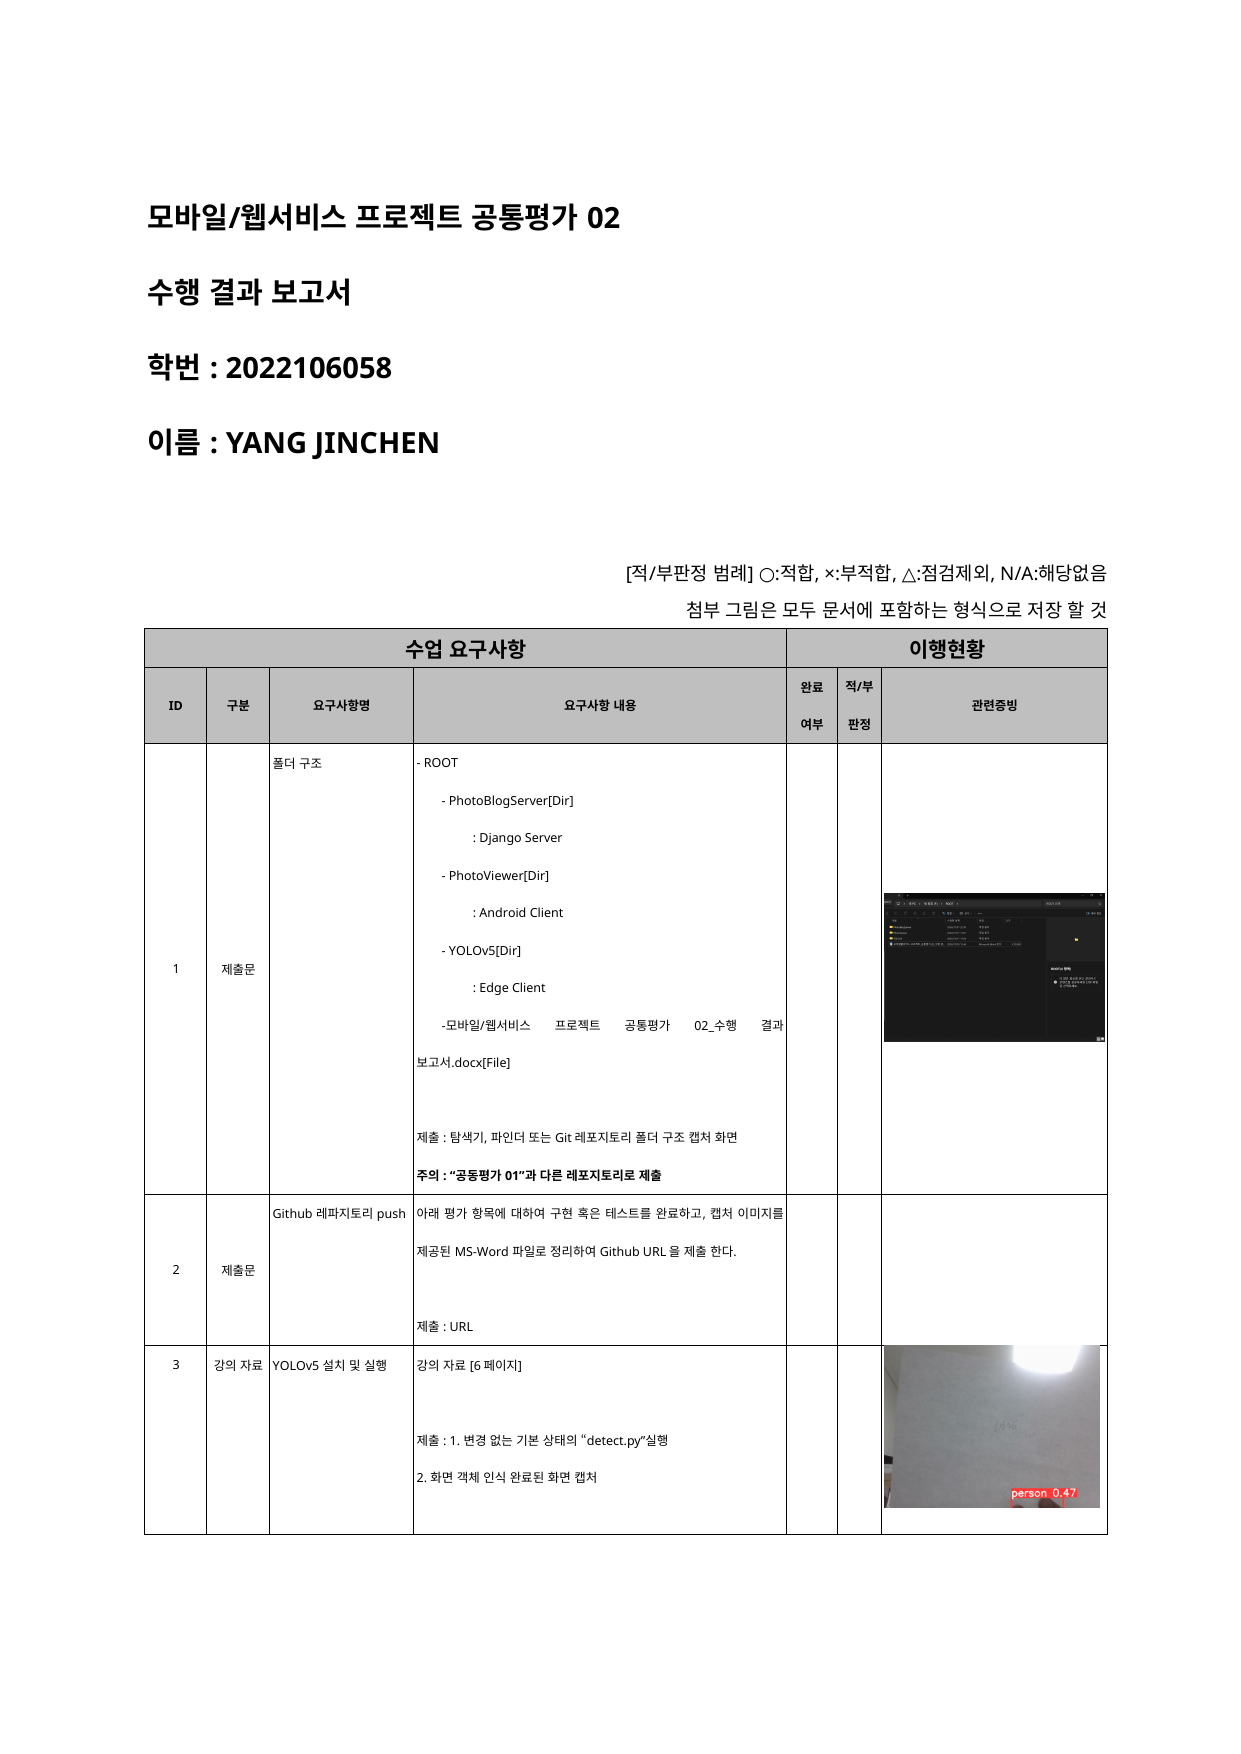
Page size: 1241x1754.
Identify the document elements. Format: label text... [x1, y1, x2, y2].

text 첨부 그림은 모두 문서에 포함하는 형식으로 저장 할 것 [148, 591, 1107, 628]
table_cell 요구사항명 [270, 668, 413, 743]
table_cell [882, 1346, 1107, 1533]
table_cell 적/부 판정 [838, 668, 881, 743]
table_cell [787, 1346, 837, 1533]
table_cell 요구사항 내용 [414, 668, 786, 743]
table_cell Github 레파지토리 push [270, 1195, 413, 1345]
text 학번 : 2022106058 [148, 328, 1107, 403]
table_cell 관련증빙 [882, 668, 1107, 743]
text 모바일/웹서비스 프로젝트 공통평가 02 [148, 178, 1107, 253]
table_header 수업 요구사항 [145, 629, 786, 667]
table_cell 1 [145, 744, 206, 1194]
table_header 이행현황 [787, 629, 1107, 667]
table_cell ID [145, 668, 206, 743]
picture [884, 1345, 1100, 1508]
text 이름 : YANG JINCHEN [148, 403, 1107, 478]
table_cell [787, 1195, 837, 1345]
table_cell [787, 744, 837, 1194]
table_cell [838, 1195, 881, 1345]
table_cell [838, 744, 881, 1194]
table_cell [882, 1195, 1107, 1345]
text [적/부판정 범례] ○:적합, ×:부적합, △:점검제외, N/A:해당없음 [148, 553, 1107, 591]
table_cell 3 [145, 1346, 206, 1533]
table_cell 제출문 [207, 1195, 269, 1345]
text 수행 결과 보고서 [148, 253, 1107, 328]
table_cell 아래 평가 항목에 대하여 구현 혹은 테스트를 완료하고, 캡처 이미지를 제공된 MS-Word 파일로 정리하여 Github URL을 제출 한다. 제출 : URL [414, 1195, 786, 1345]
table_cell - ROOT - PhotoBlogServer[Dir] : Django Server - PhotoViewer[Dir] : Android Client - YOLOv5[Dir] : Edge Client -모바일/웹서비스 프로젝트 공통평가 02_수행 결과 보고서.docx[File] 제출 : 탐색기, 파인더 또는 Git레포지토리 폴더 구조 캡처 화면 주의 : “공동평가 01”과 다른 레포지토리로 제출 [414, 744, 786, 1194]
table_cell 폴더 구조 [270, 744, 413, 1194]
table_cell 2 [145, 1195, 206, 1345]
table_cell 완료 여부 [787, 668, 837, 743]
table_cell 강의 자료 [207, 1346, 269, 1533]
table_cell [414, 1346, 786, 1533]
table_cell [882, 744, 1107, 1194]
table_cell 구분 [207, 668, 269, 743]
table_cell YOLOv5 설치 및 실행 [270, 1346, 413, 1533]
table_cell [838, 1346, 881, 1533]
picture [884, 893, 1105, 1042]
table_cell 제출문 [207, 744, 269, 1194]
